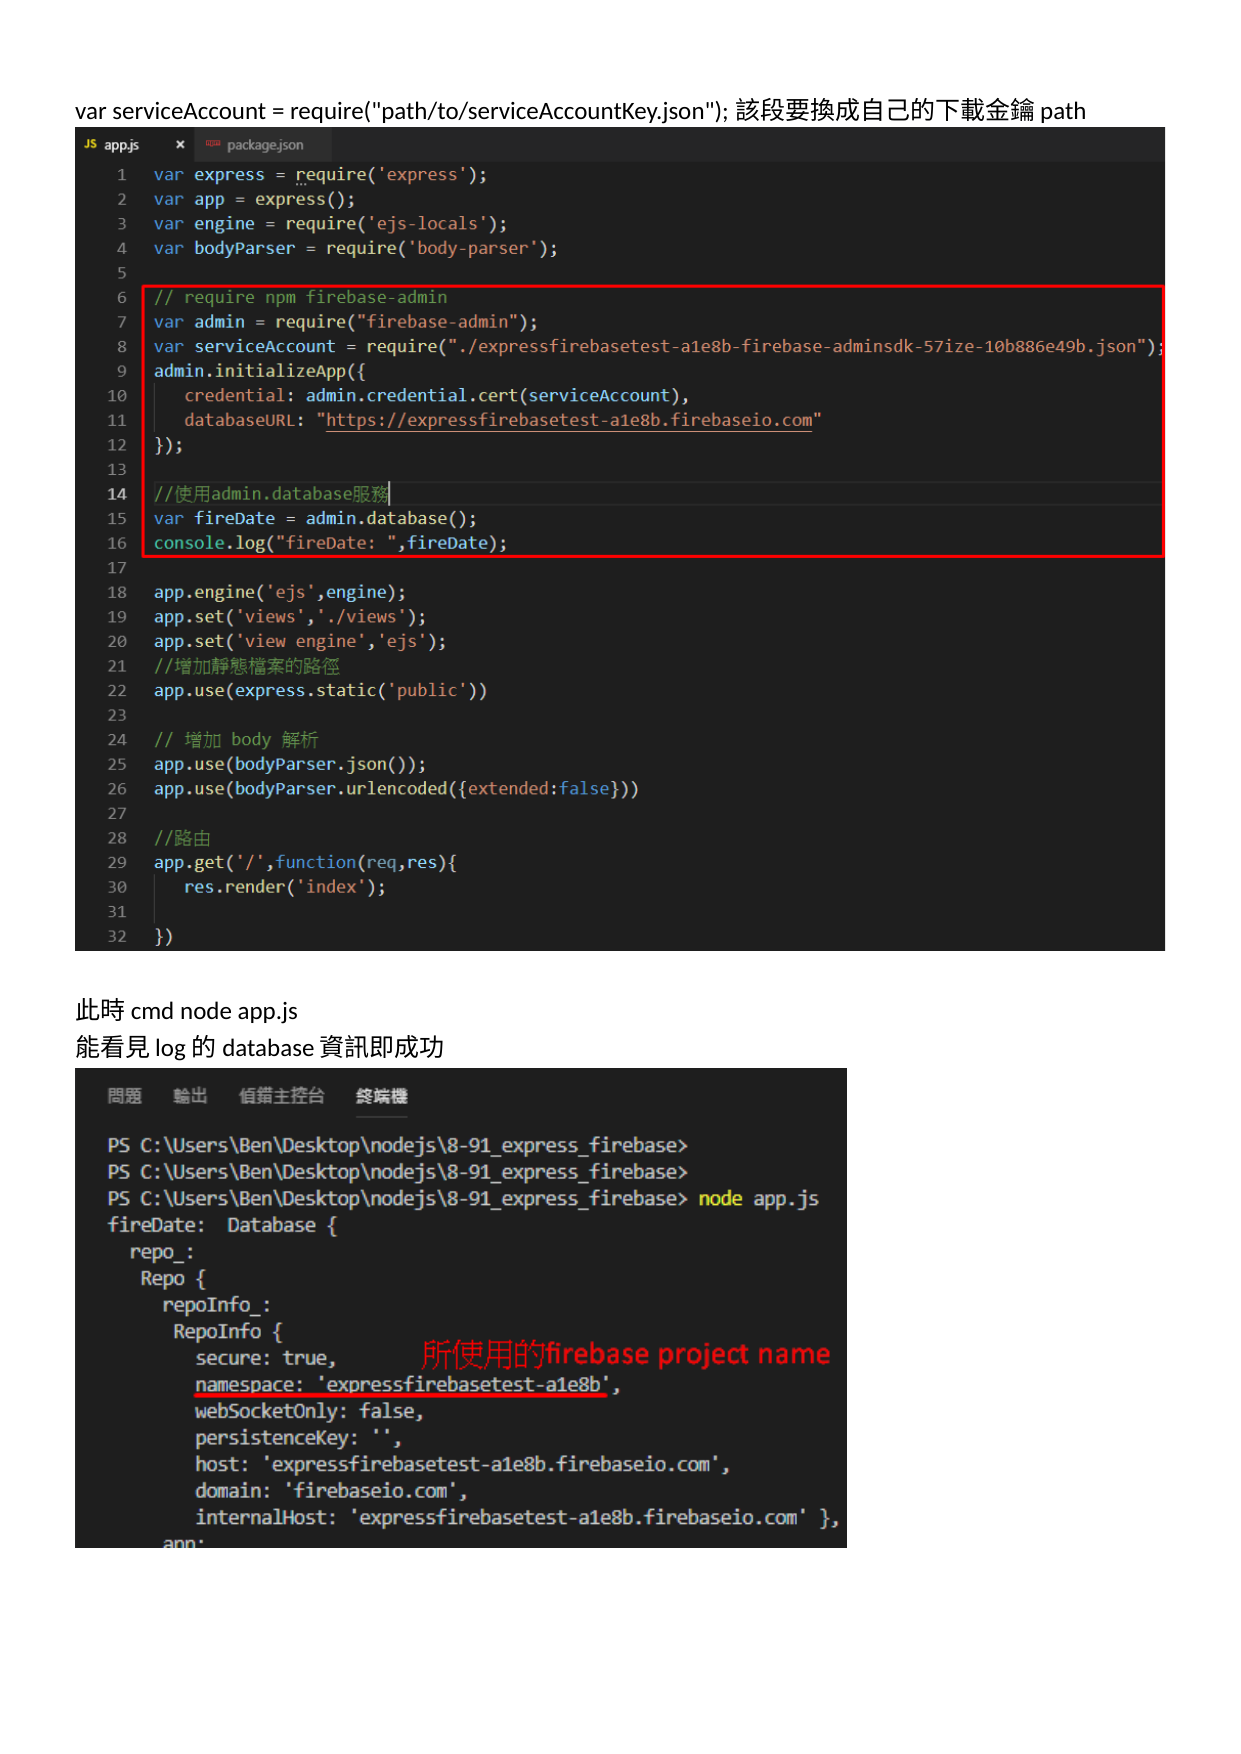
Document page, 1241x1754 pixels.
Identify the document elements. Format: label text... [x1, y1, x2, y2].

text 此時 cmd node app.js [75, 989, 1165, 1027]
text 能看見log 的 database資訊即成功 [75, 1027, 1165, 1064]
picture [75, 1068, 847, 1548]
picture [75, 127, 1166, 951]
text var serviceAccount = require("path/to/serviceAccountKey.json"); 該段要換成自己的下載金鑰path [75, 89, 1165, 127]
